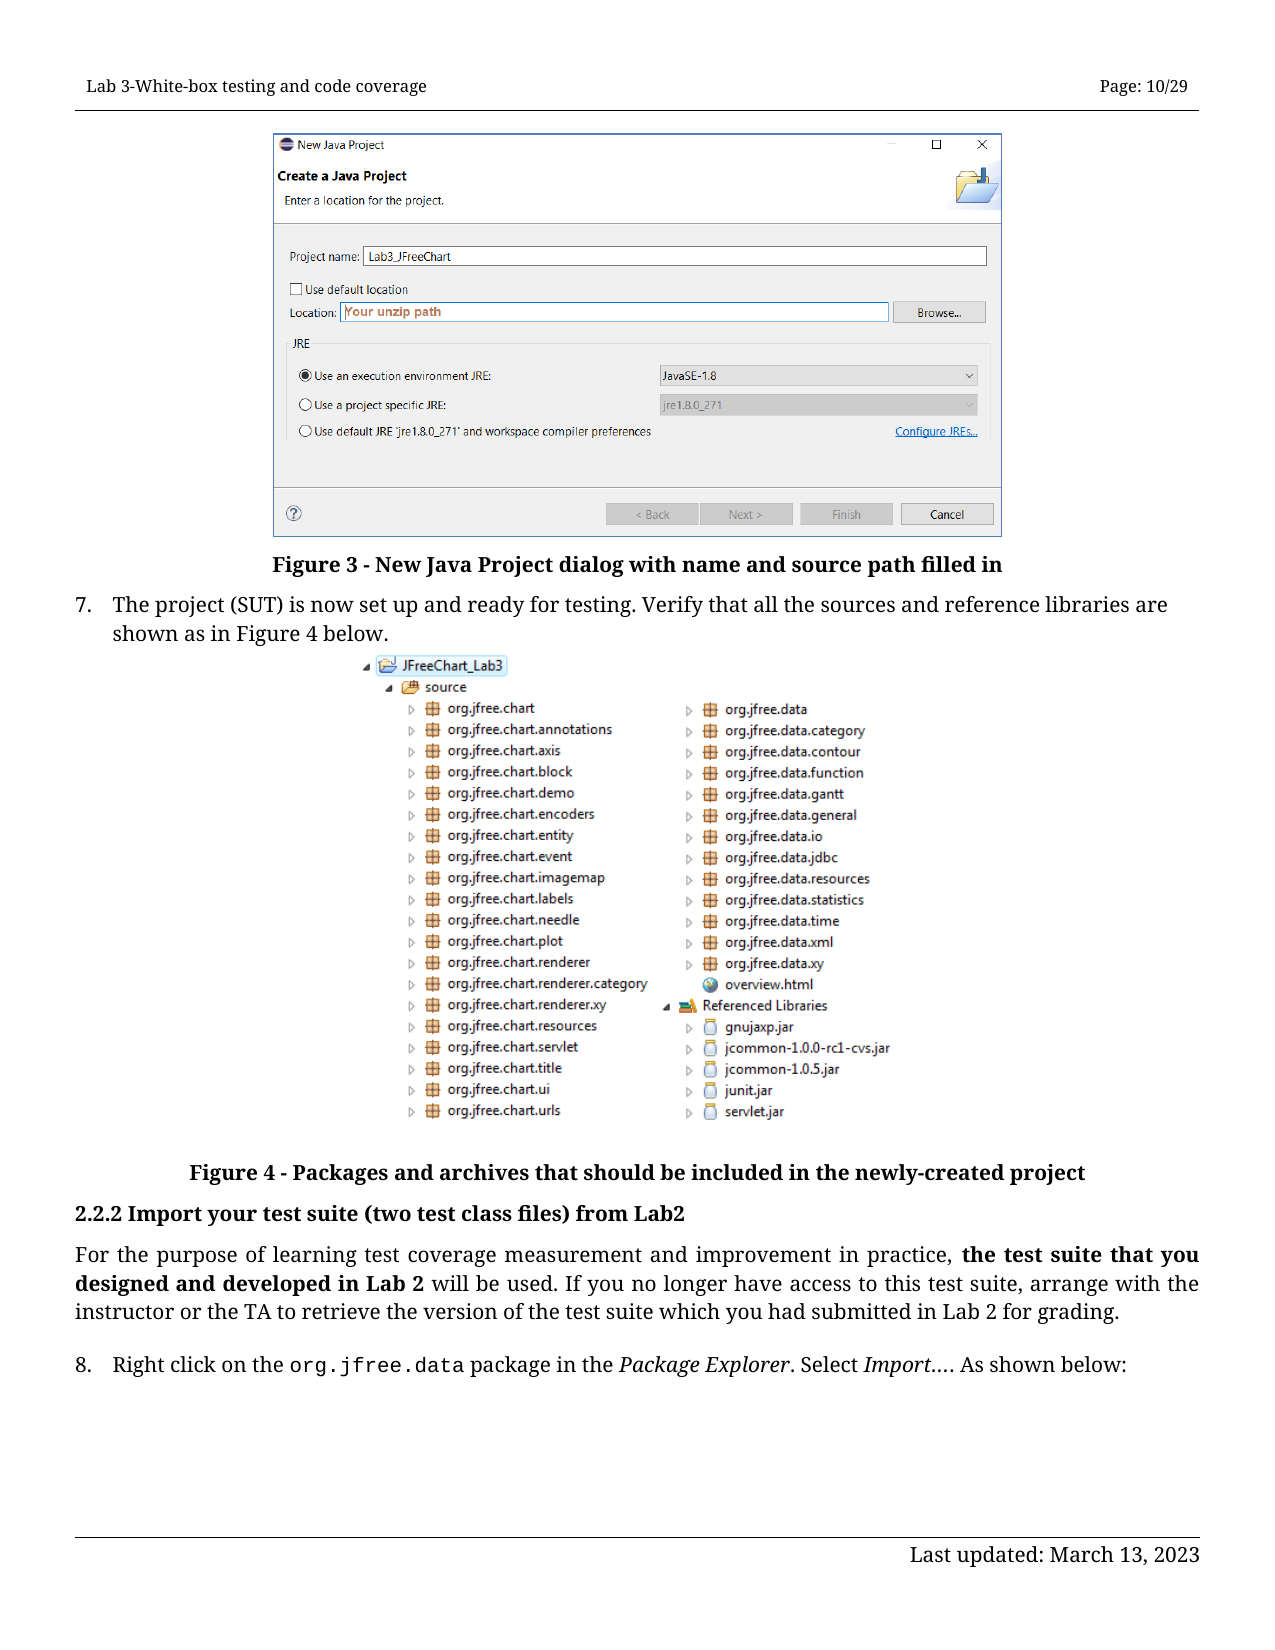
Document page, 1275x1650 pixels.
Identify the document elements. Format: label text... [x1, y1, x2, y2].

subtitle Import your test suite (two test class files) from Lab2 [75, 1199, 1200, 1228]
list The project (SUT) is now set up and ready for testing. Verify that all the sources and reference libraries are shown as in Figure 4 below. [75, 591, 1200, 647]
list Right click on the org.jfree.data package in the Package Explorer. Select Import…. As shown below: [75, 1351, 1200, 1379]
text Figure 3 - New Java Project dialog with name and source path filled in [75, 550, 1200, 578]
picture [357, 653, 918, 1134]
picture [274, 135, 1001, 536]
text For the purpose of learning test coverage measurement and improvement in practice, the test suite that you designed and developed in Lab 2 will be used. If you no longer have access to this test suite, arrange with the instructor or the TA to retrieve the version of the test suite which you had submitted in Lab 2 for grading. [75, 1240, 1200, 1326]
text Figure 4 - Packages and archives that should be included in the newly-created project [75, 1158, 1200, 1187]
